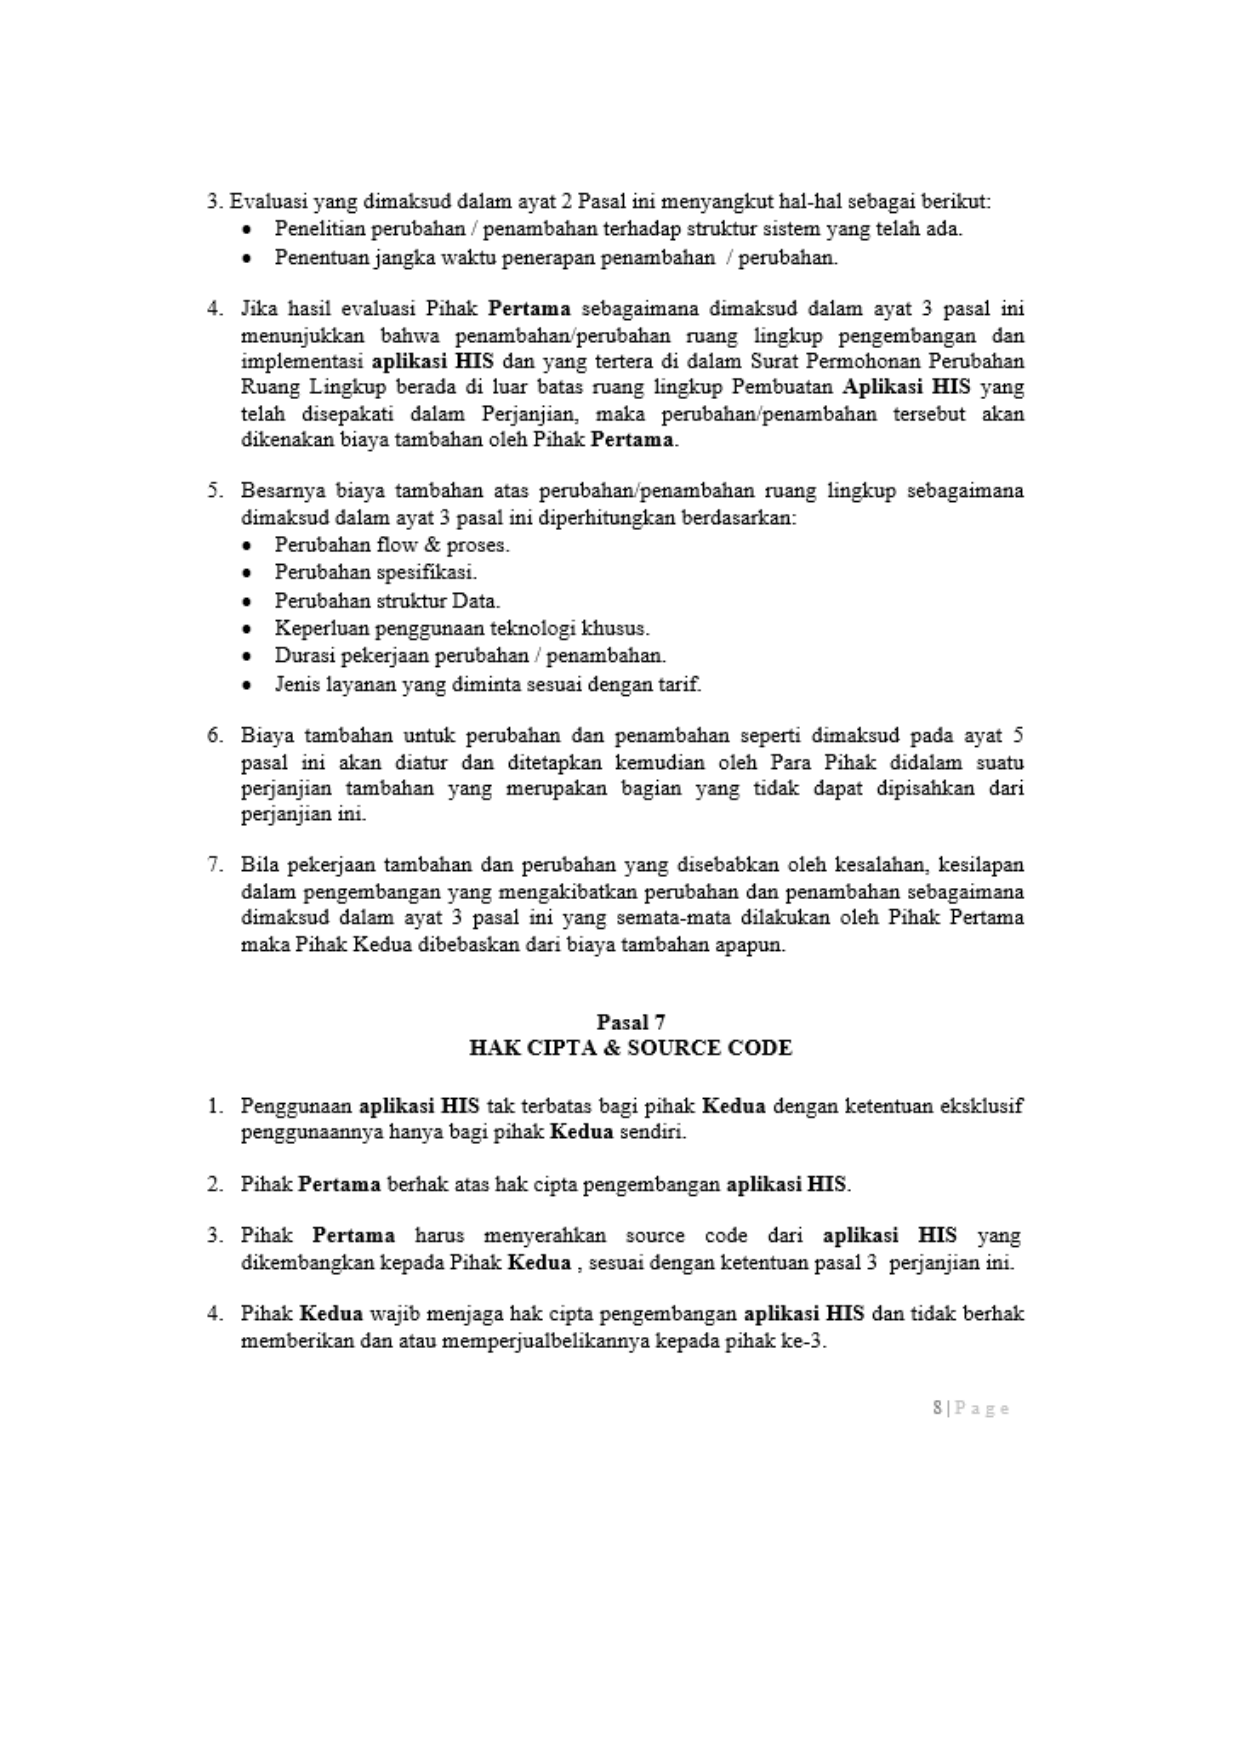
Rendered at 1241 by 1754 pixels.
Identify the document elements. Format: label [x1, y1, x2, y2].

picture [150, 150, 1100, 1450]
